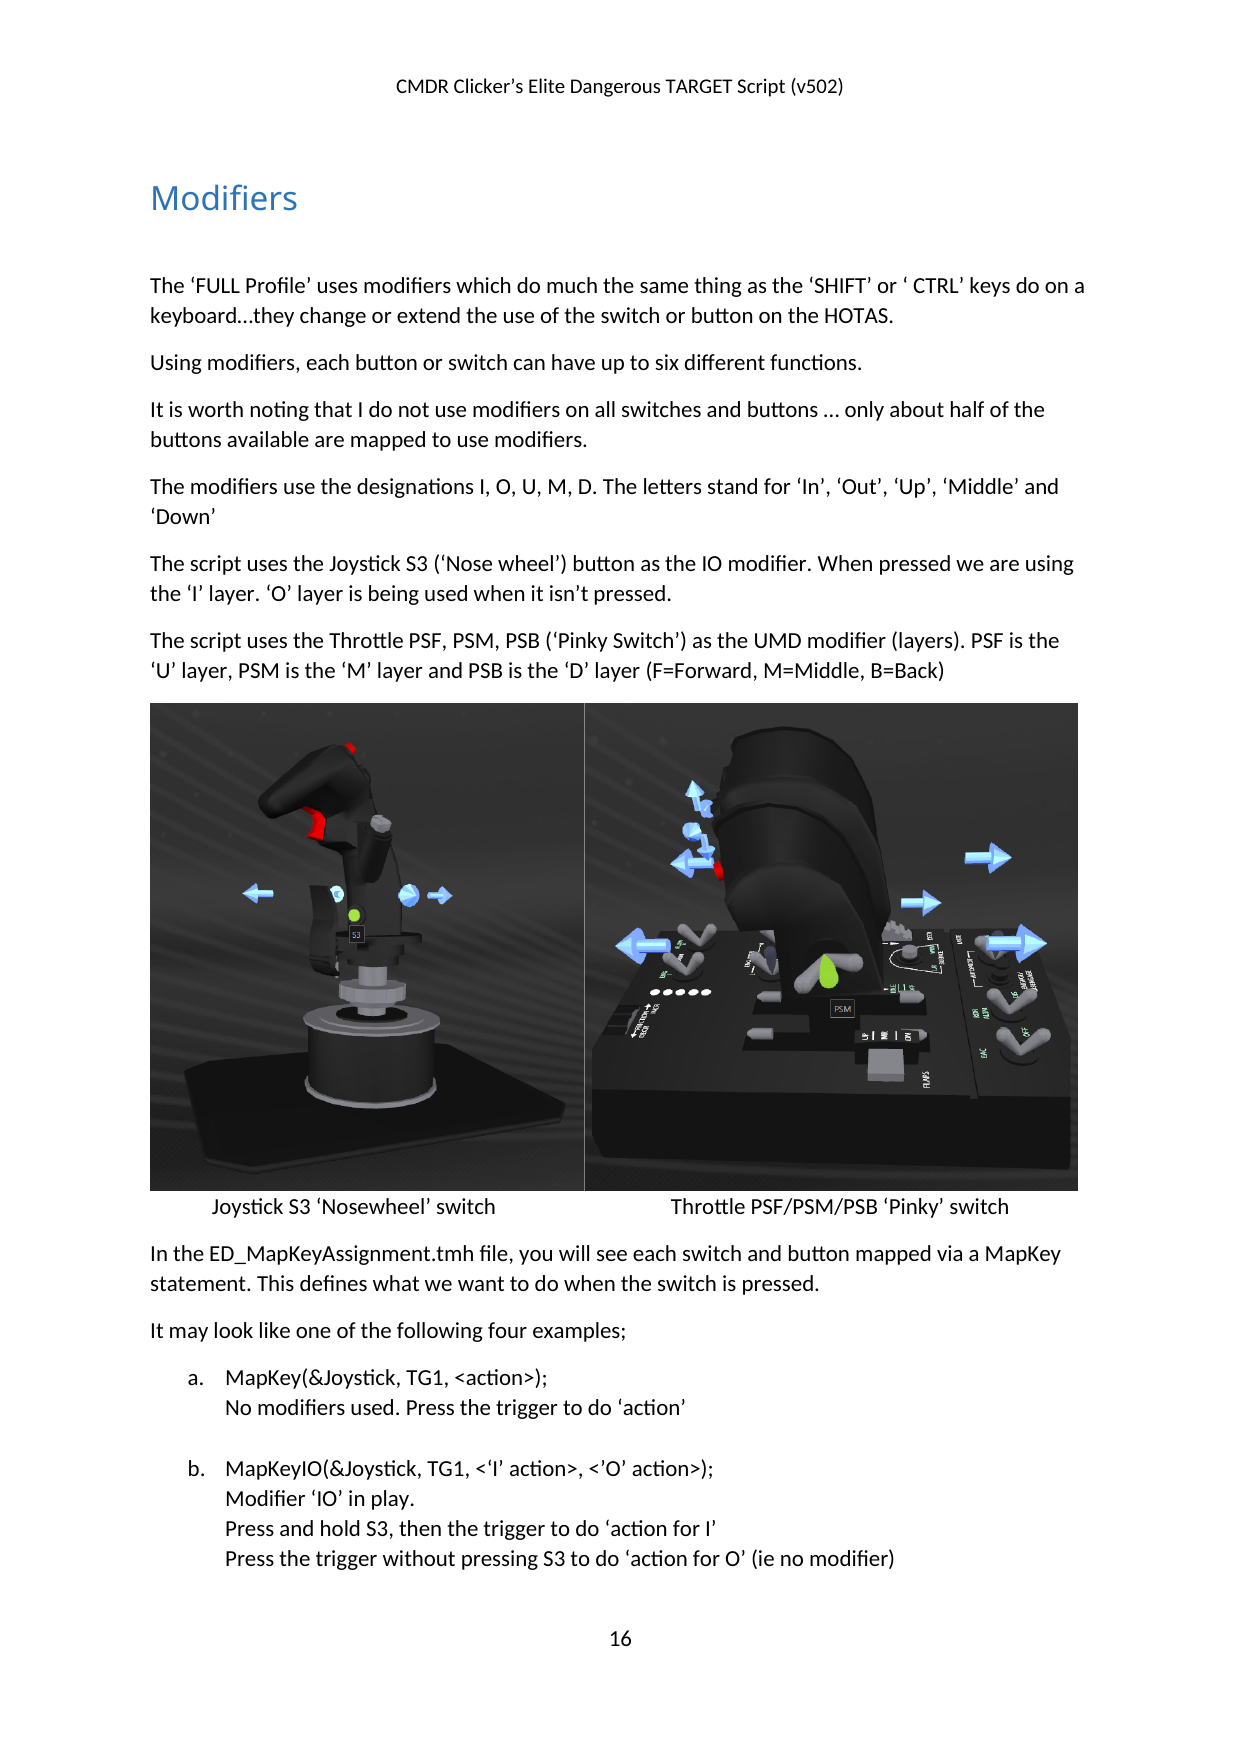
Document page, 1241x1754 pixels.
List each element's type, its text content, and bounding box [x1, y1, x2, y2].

text Using modifiers, each button or switch can have up to six different functions. [150, 348, 1090, 376]
list MapKeyIO(&Joystick, TG1, <‘I’ action>, <’O’ action>); Modifier ‘IO’ in play. Press and hold S3, then the trigger to do ‘action for I’ Press the trigger without pressing S3 to do ‘action for O’ (ie no modifier) [187, 1454, 1090, 1603]
text The script uses the Throttle PSF, PSM, PSB (‘Pinky Switch’) as the UMD modifier (layers). PSF is the ‘U’ layer, PSM is the ‘M’ layer and PSB is the ‘D’ layer (F=Forward, M=Middle, B=Back) [150, 626, 1090, 684]
subtitle Modifiers [150, 175, 1090, 220]
picture [150, 703, 1078, 1191]
text It may look like one of the following four examples; [150, 1316, 1090, 1344]
text The script uses the Joystick S3 (‘Nose wheel’) button as the IO modifier. When pressed we are using the ‘I’ layer. ‘O’ layer is being used when it isn’t pressed. [150, 549, 1090, 607]
text In the ED_MapKeyAssignment.tmh file, you will see each switch and button mapped via a MapKey statement. This defines what we want to do when the switch is pressed. [150, 1239, 1090, 1298]
text It is worth noting that I do not use modifiers on all switches and buttons … only about half of the buttons available are mapped to use modifiers. [150, 395, 1090, 453]
text The modifiers use the designations I, O, U, M, D. The letters stand for ‘In’, ‘Out’, ‘Up’, ‘Middle’ and ‘Down’ [150, 472, 1090, 530]
list MapKey(&Joystick, TG1, <action>); No modifiers used. Press the trigger to do ‘action’ [187, 1363, 1090, 1452]
text The ‘FULL Profile’ uses modifiers which do much the same thing as the ‘SHIFT’ or ‘ CTRL’ keys do on a keyboard…they change or extend the use of the switch or button on the HOTAS. [150, 271, 1090, 329]
